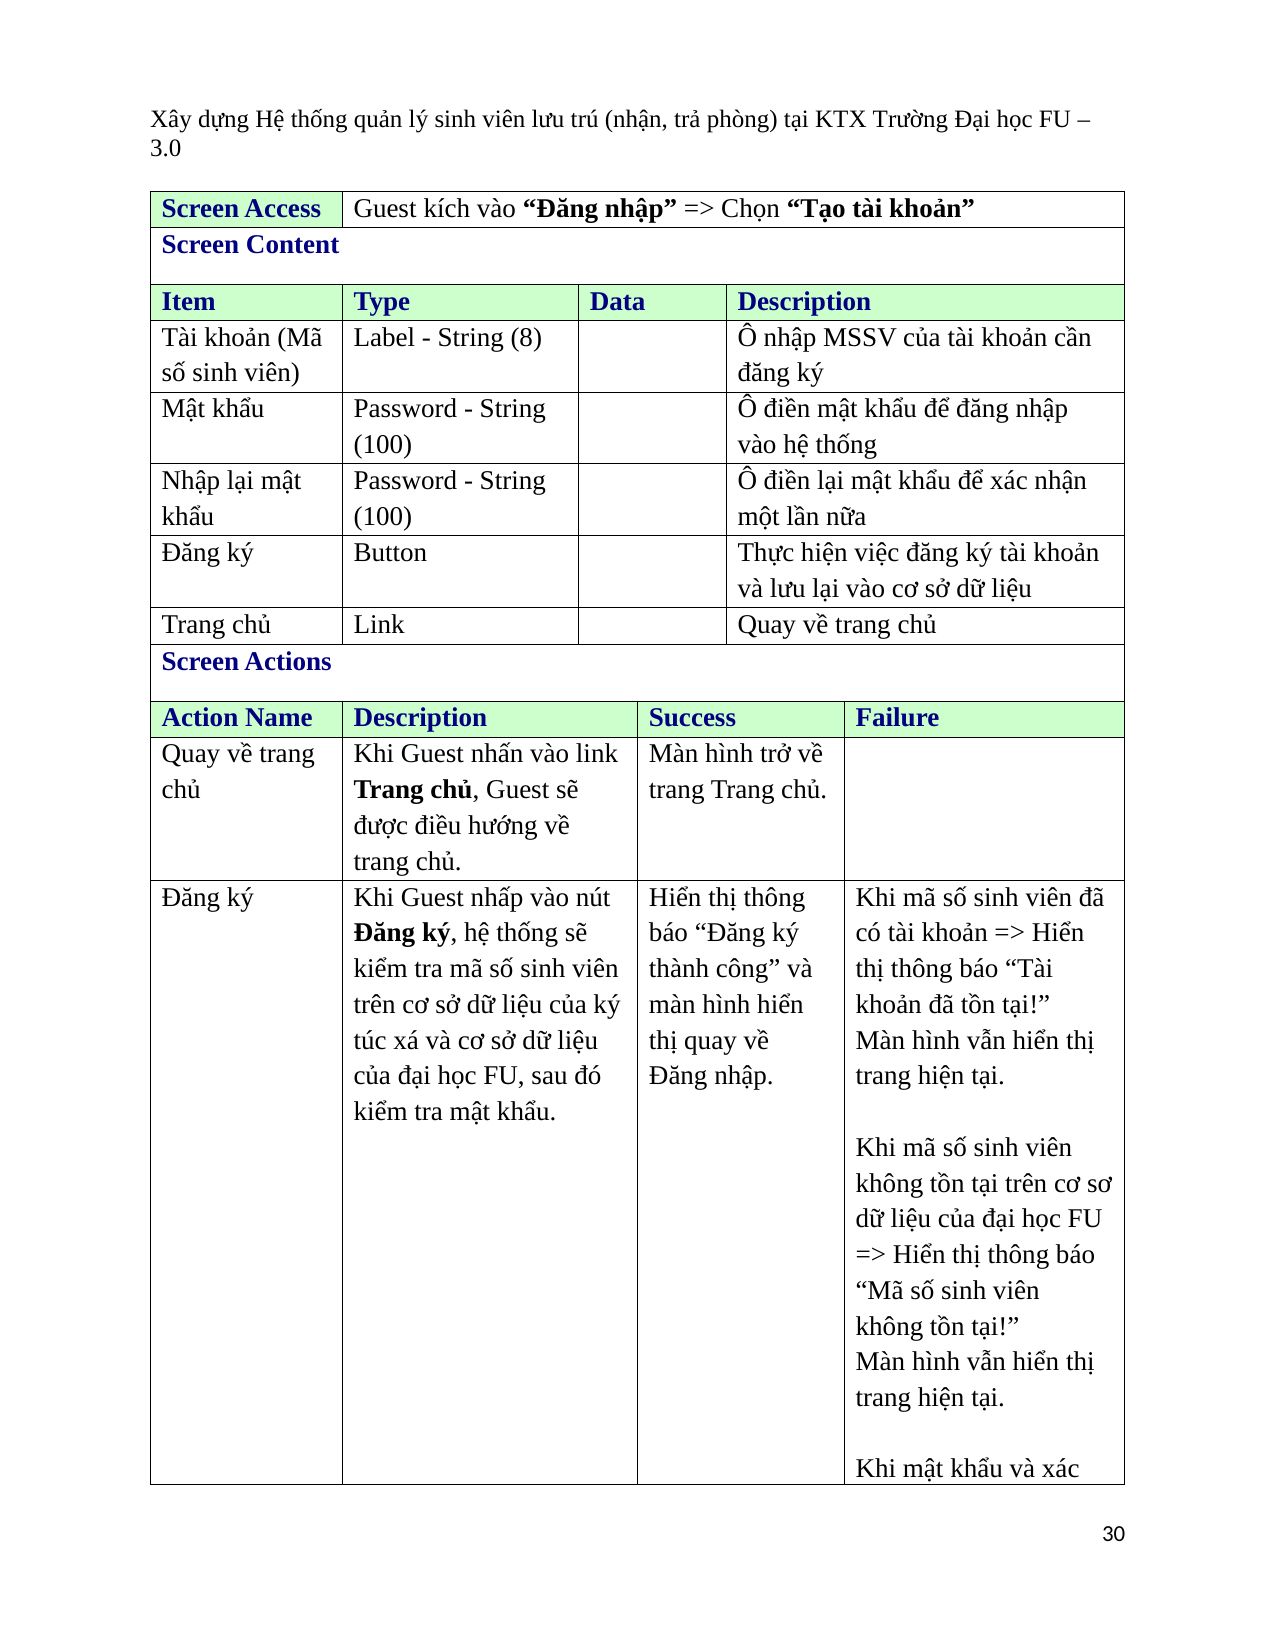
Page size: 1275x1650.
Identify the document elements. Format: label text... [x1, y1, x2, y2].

table_cell Description [343, 702, 637, 737]
table_cell Success [638, 702, 844, 737]
table_cell [579, 464, 726, 535]
table_cell Quay về trang chủ [727, 608, 1124, 644]
table_cell Màn hình trở về trang Trang chủ. [638, 738, 844, 880]
table_cell [579, 608, 726, 644]
table_cell Label - String (8) [343, 321, 578, 392]
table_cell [638, 881, 844, 1484]
table_cell Khi Guest nhấn vào link Trang chủ, Guest sẽ được điều hướng về trang chủ. [343, 738, 637, 880]
table_cell Ô nhập MSSV của tài khoản cần đăng ký [727, 321, 1124, 392]
table_cell [579, 321, 726, 392]
table_cell Screen Content [151, 228, 1124, 284]
table_cell Screen Access [151, 192, 342, 227]
table_cell Trang chủ [151, 608, 342, 644]
table_cell Mật khẩu [151, 393, 342, 463]
table_cell Link [343, 608, 578, 644]
table_cell Password - String (100) [343, 393, 578, 463]
table_cell Ô điền mật khẩu để đăng nhập vào hệ thống [727, 393, 1124, 463]
table_cell Failure [845, 702, 1124, 737]
table_cell [845, 738, 1124, 880]
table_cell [845, 881, 1124, 1484]
table_cell Password - String (100) [343, 464, 578, 535]
table_cell Thực hiện việc đăng ký tài khoản và lưu lại vào cơ sở dữ liệu [727, 536, 1124, 607]
table_cell Button [343, 536, 578, 607]
table_cell Data [579, 285, 726, 320]
table_cell Tài khoản (Mã số sinh viên) [151, 321, 342, 392]
table_cell Action Name [151, 702, 342, 737]
table_cell Nhập lại mật khẩu [151, 464, 342, 535]
table_cell Ô điền lại mật khẩu để xác nhận một lần nữa [727, 464, 1124, 535]
table_cell Đăng ký [151, 881, 342, 1484]
table_cell Type [343, 285, 578, 320]
table_cell Quay về trang chủ [151, 738, 342, 880]
table_cell [579, 536, 726, 607]
table_cell [579, 393, 726, 463]
table_cell Screen Actions [151, 645, 1124, 701]
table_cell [343, 881, 637, 1484]
table_cell Đăng ký [151, 536, 342, 607]
table_cell Guest kích vào “Đăng nhập” => Chọn “Tạo tài khoản” [343, 192, 1124, 227]
table_cell Description [727, 285, 1124, 320]
table_cell Item [151, 285, 342, 320]
